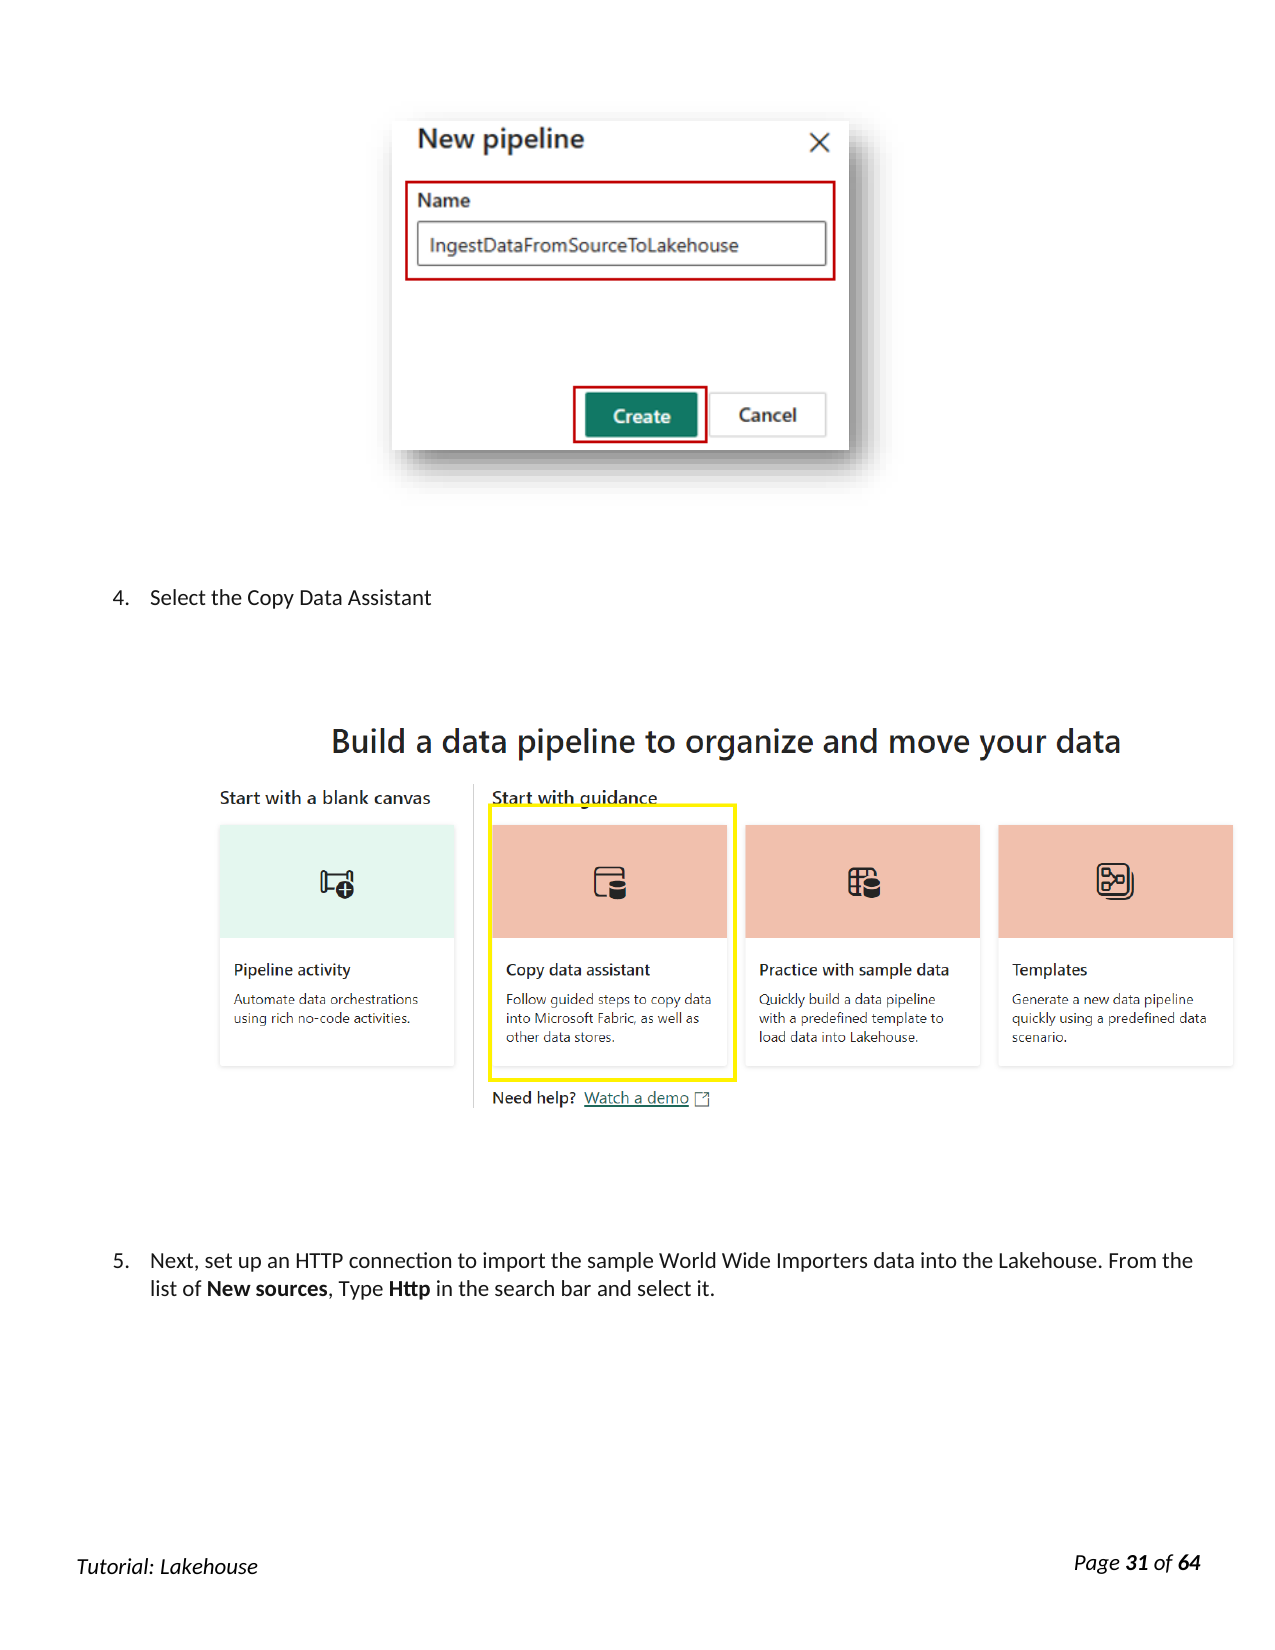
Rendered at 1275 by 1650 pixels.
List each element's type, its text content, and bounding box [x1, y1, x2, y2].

list Next, set up an HTTP connection to import the sample World Wide Importers data into the Lakehouse. From the list of New sources, Type Http in the search bar and select it. [112, 1246, 1212, 1302]
picture [150, 635, 1275, 1222]
picture [366, 101, 904, 506]
list Select the Copy Data Assistant [112, 583, 1212, 611]
